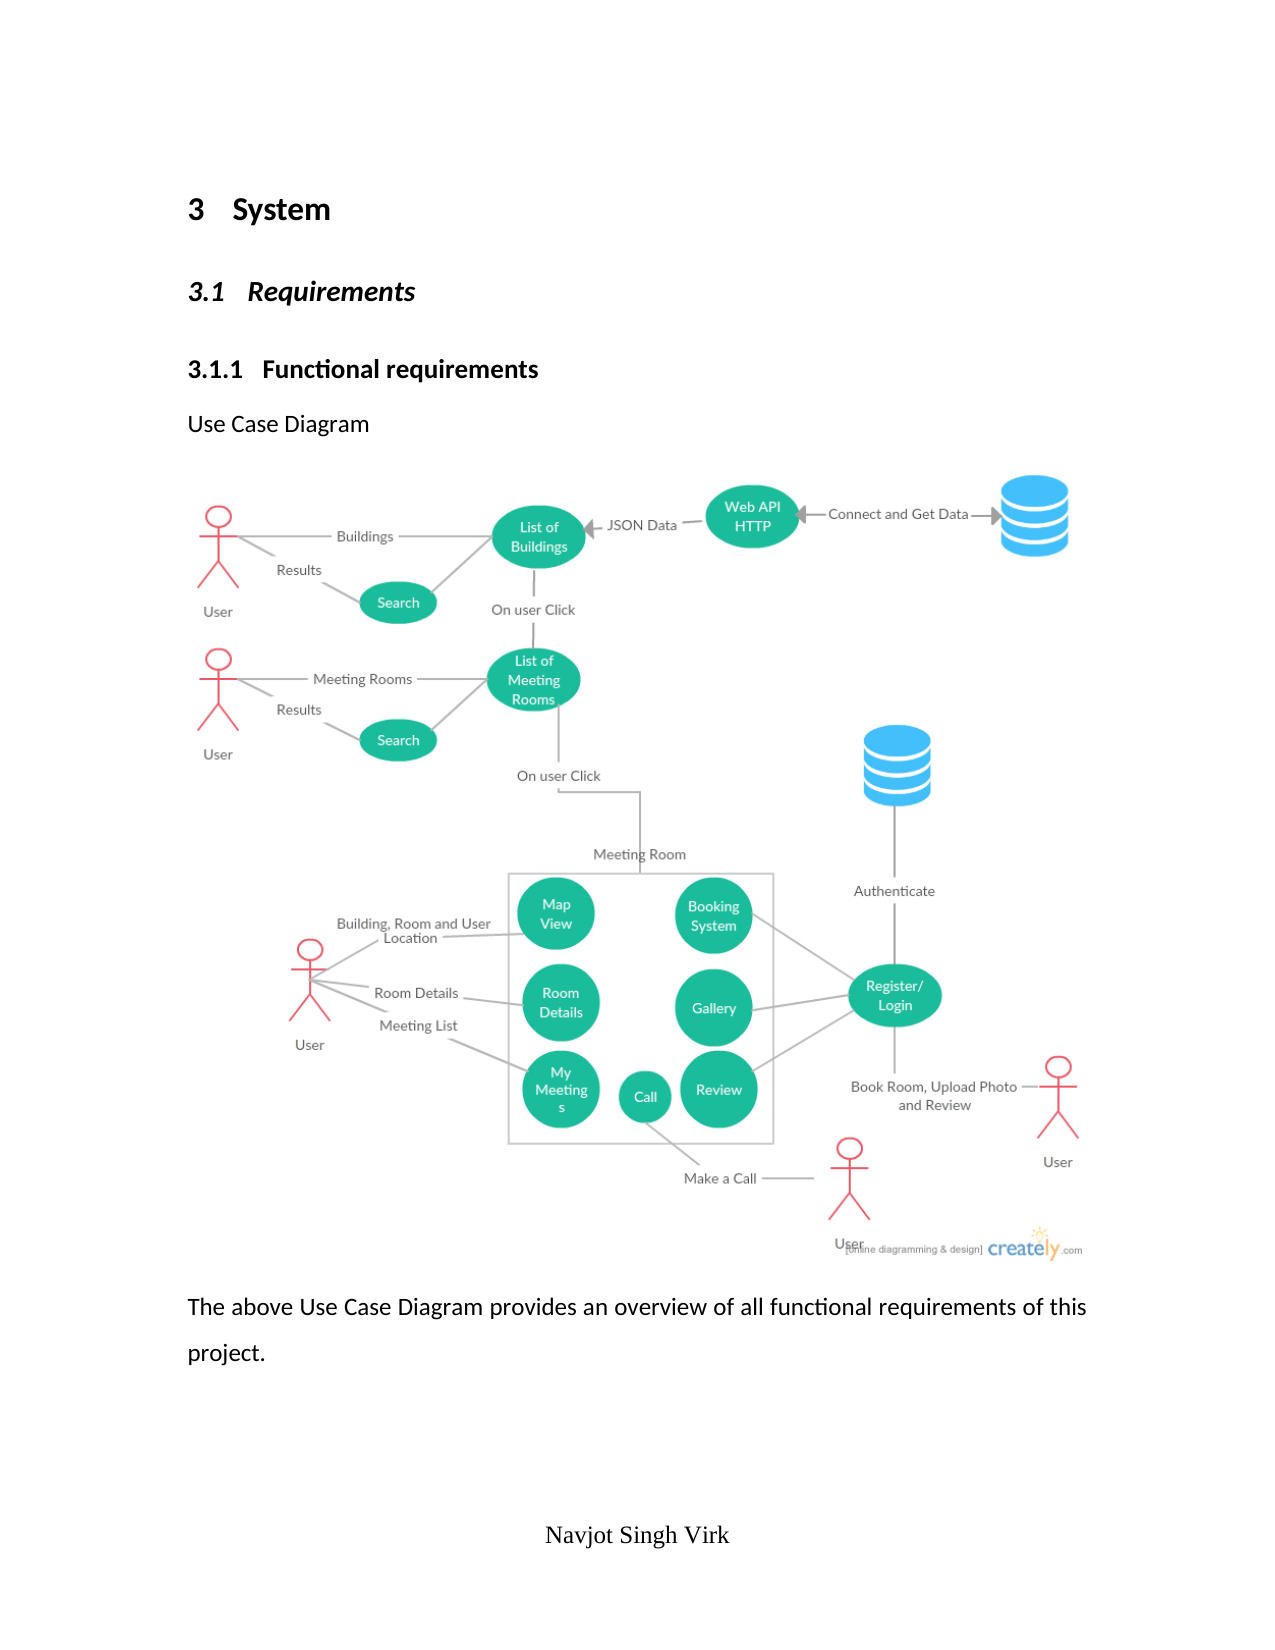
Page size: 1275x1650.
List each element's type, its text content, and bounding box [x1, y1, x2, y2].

subtitle System [187, 187, 1088, 228]
text The above Use Case Diagram provides an overview of all functional requirements of this project. [187, 1291, 1088, 1367]
subtitle Functional requirements [187, 352, 1088, 385]
picture [187, 466, 1088, 1265]
text Use Case Diagram [187, 408, 1088, 438]
subtitle Requirements [187, 273, 1088, 309]
